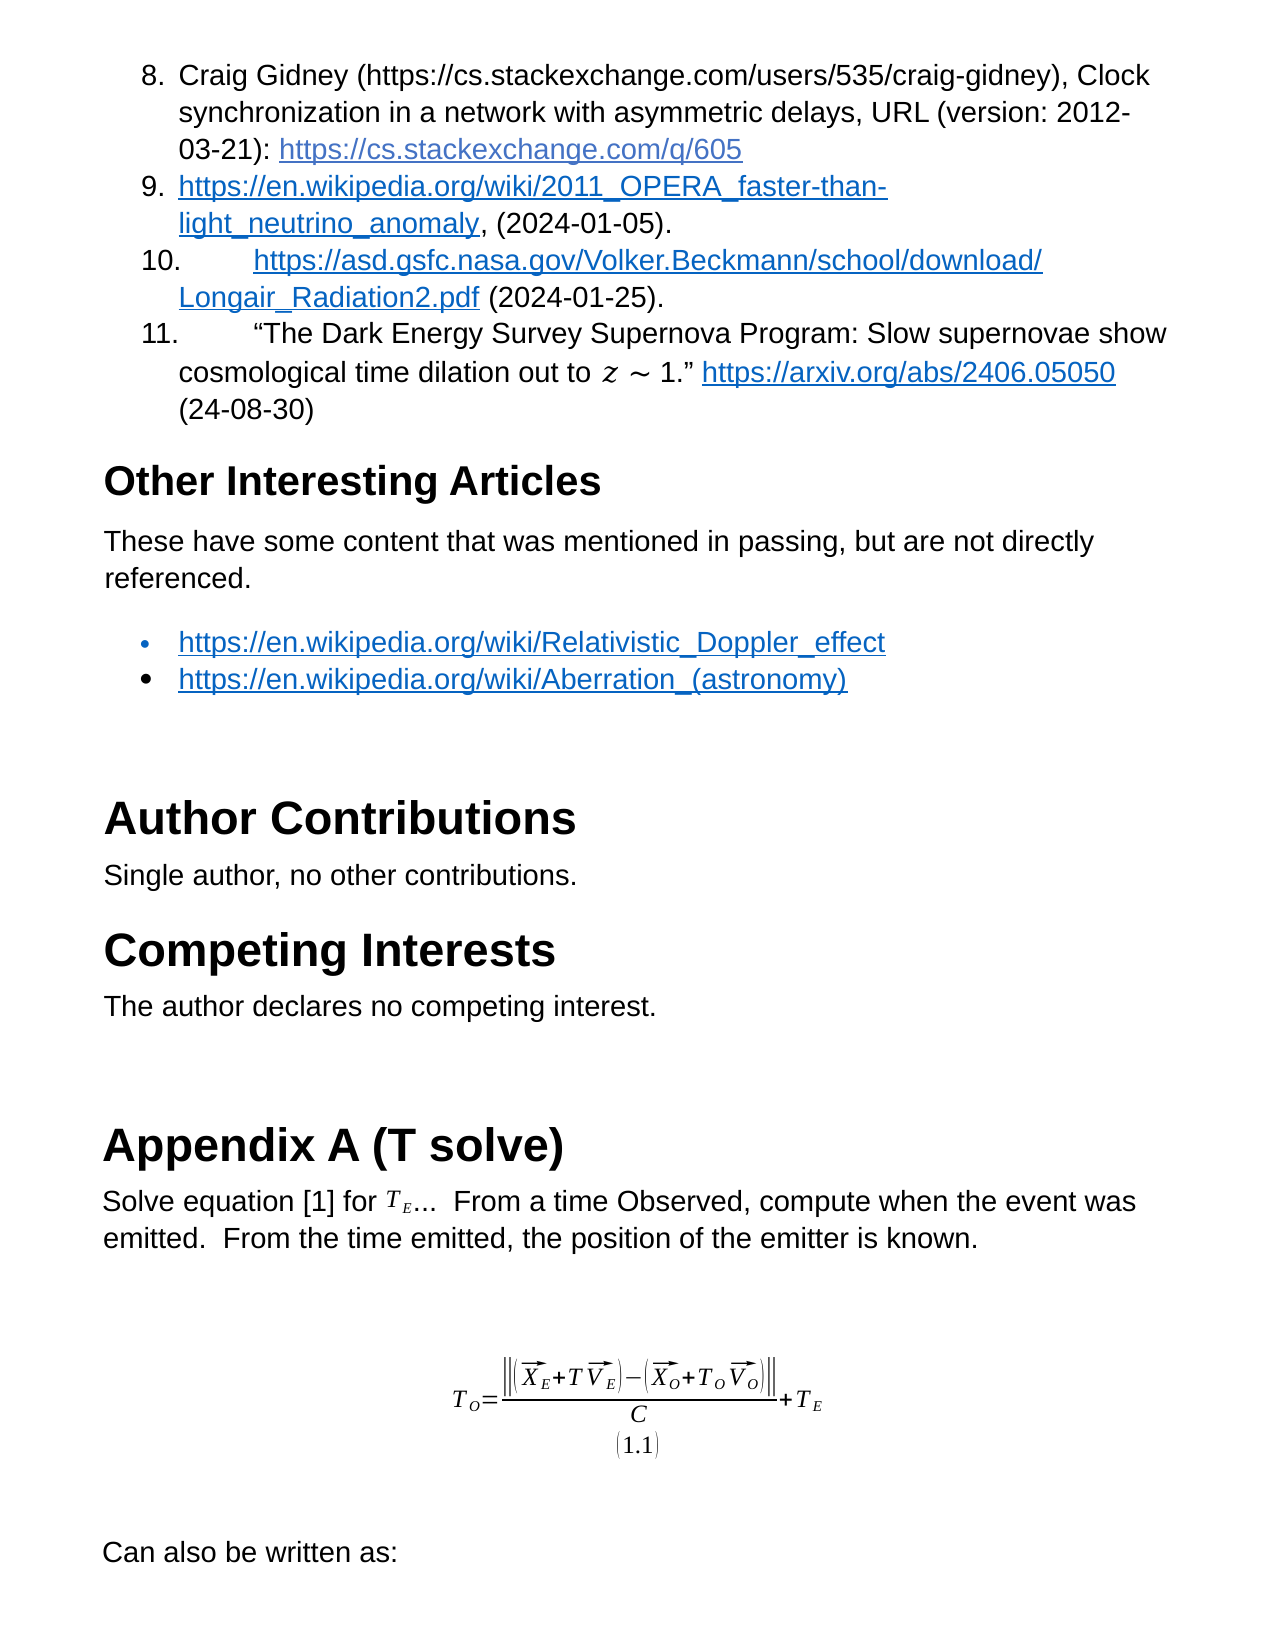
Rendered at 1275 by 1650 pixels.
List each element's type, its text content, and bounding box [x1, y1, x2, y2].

text These have some content that was mentioned in passing, but are not directly referenced. [103, 524, 1172, 595]
list “The Dark Energy Survey Supernova Program: Slow supernovae show cosmological time dilation out to 𝑧 ∼ 1.” https://arxiv.org/abs/2406.05050 (24-08-30) [141, 316, 1172, 425]
list https://en.wikipedia.org/wiki/Relativistic_Doppler_effect [141, 625, 1172, 659]
text Solve equation [1] for ... From a time Observed, compute when the event was emitted. From the time emitted, the position of the emitter is known. [102, 1184, 1172, 1255]
subtitle Author Contributions [103, 791, 1172, 845]
list https://en.wikipedia.org/wiki/Aberration_(astronomy) [141, 662, 1172, 696]
text Can also be written as: [102, 1535, 1172, 1569]
list https://en.wikipedia.org/wiki/2011_OPERA_faster-than-light_neutrino_anomaly, (2024-01-05). [141, 169, 1172, 239]
text Single author, no other contributions. [103, 858, 1172, 891]
subtitle Competing Interests [103, 922, 1172, 976]
subtitle Other Interesting Articles [103, 456, 1172, 504]
subtitle Appendix A (T solve) [102, 1117, 1172, 1171]
list Craig Gidney (https://cs.stackexchange.com/users/535/craig-gidney), Clock synchronization in a network with asymmetric delays, URL (version: 2012-03-21): https://cs.stackexchange.com/q/605 [141, 58, 1172, 166]
text The author declares no competing interest. [103, 989, 1172, 1022]
list https://asd.gsfc.nasa.gov/Volker.Beckmann/school/download/Longair_Radiation2.pdf (2024-01-25). [141, 243, 1172, 313]
